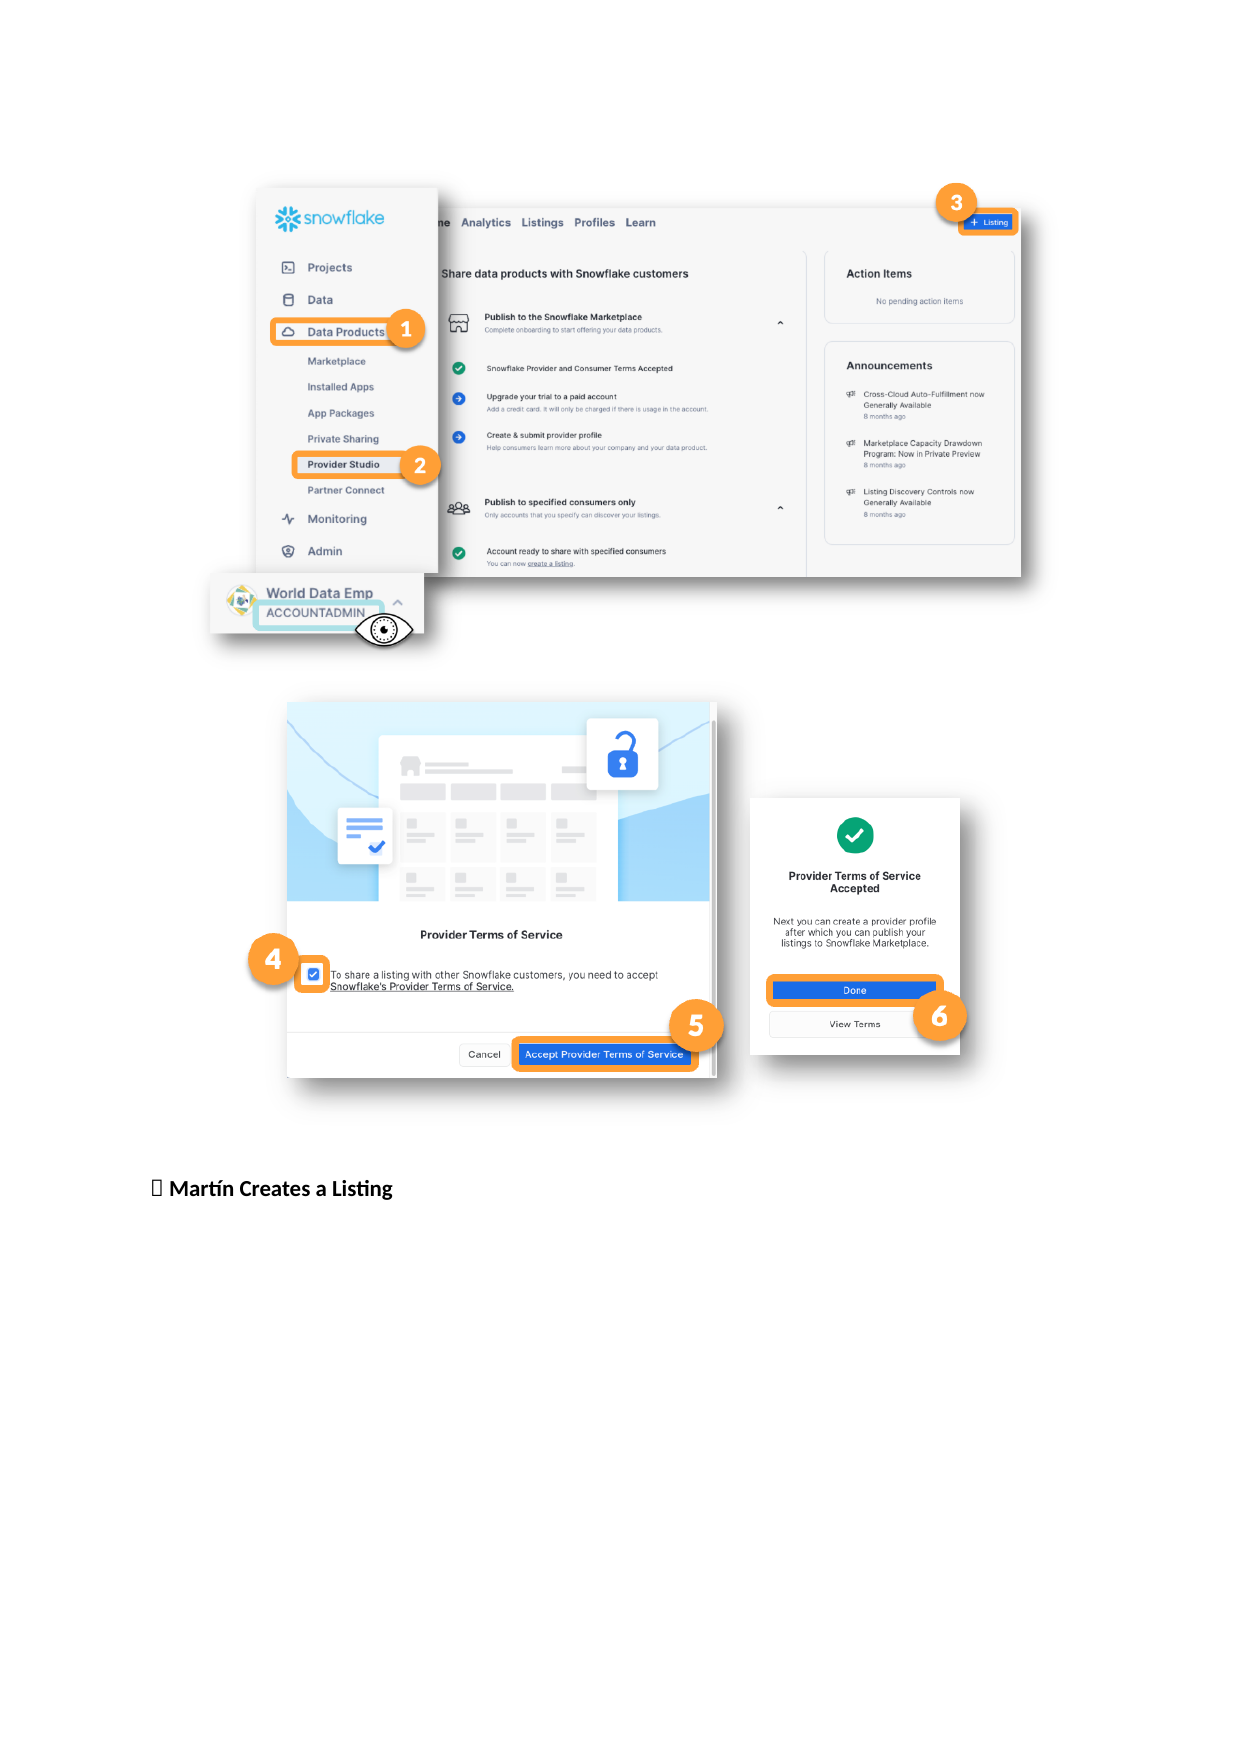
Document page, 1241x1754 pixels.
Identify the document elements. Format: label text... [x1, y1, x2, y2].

picture [150, 681, 1091, 1139]
picture [150, 150, 1091, 679]
text 🥋 Martín Creates a Listing [150, 1171, 1090, 1203]
